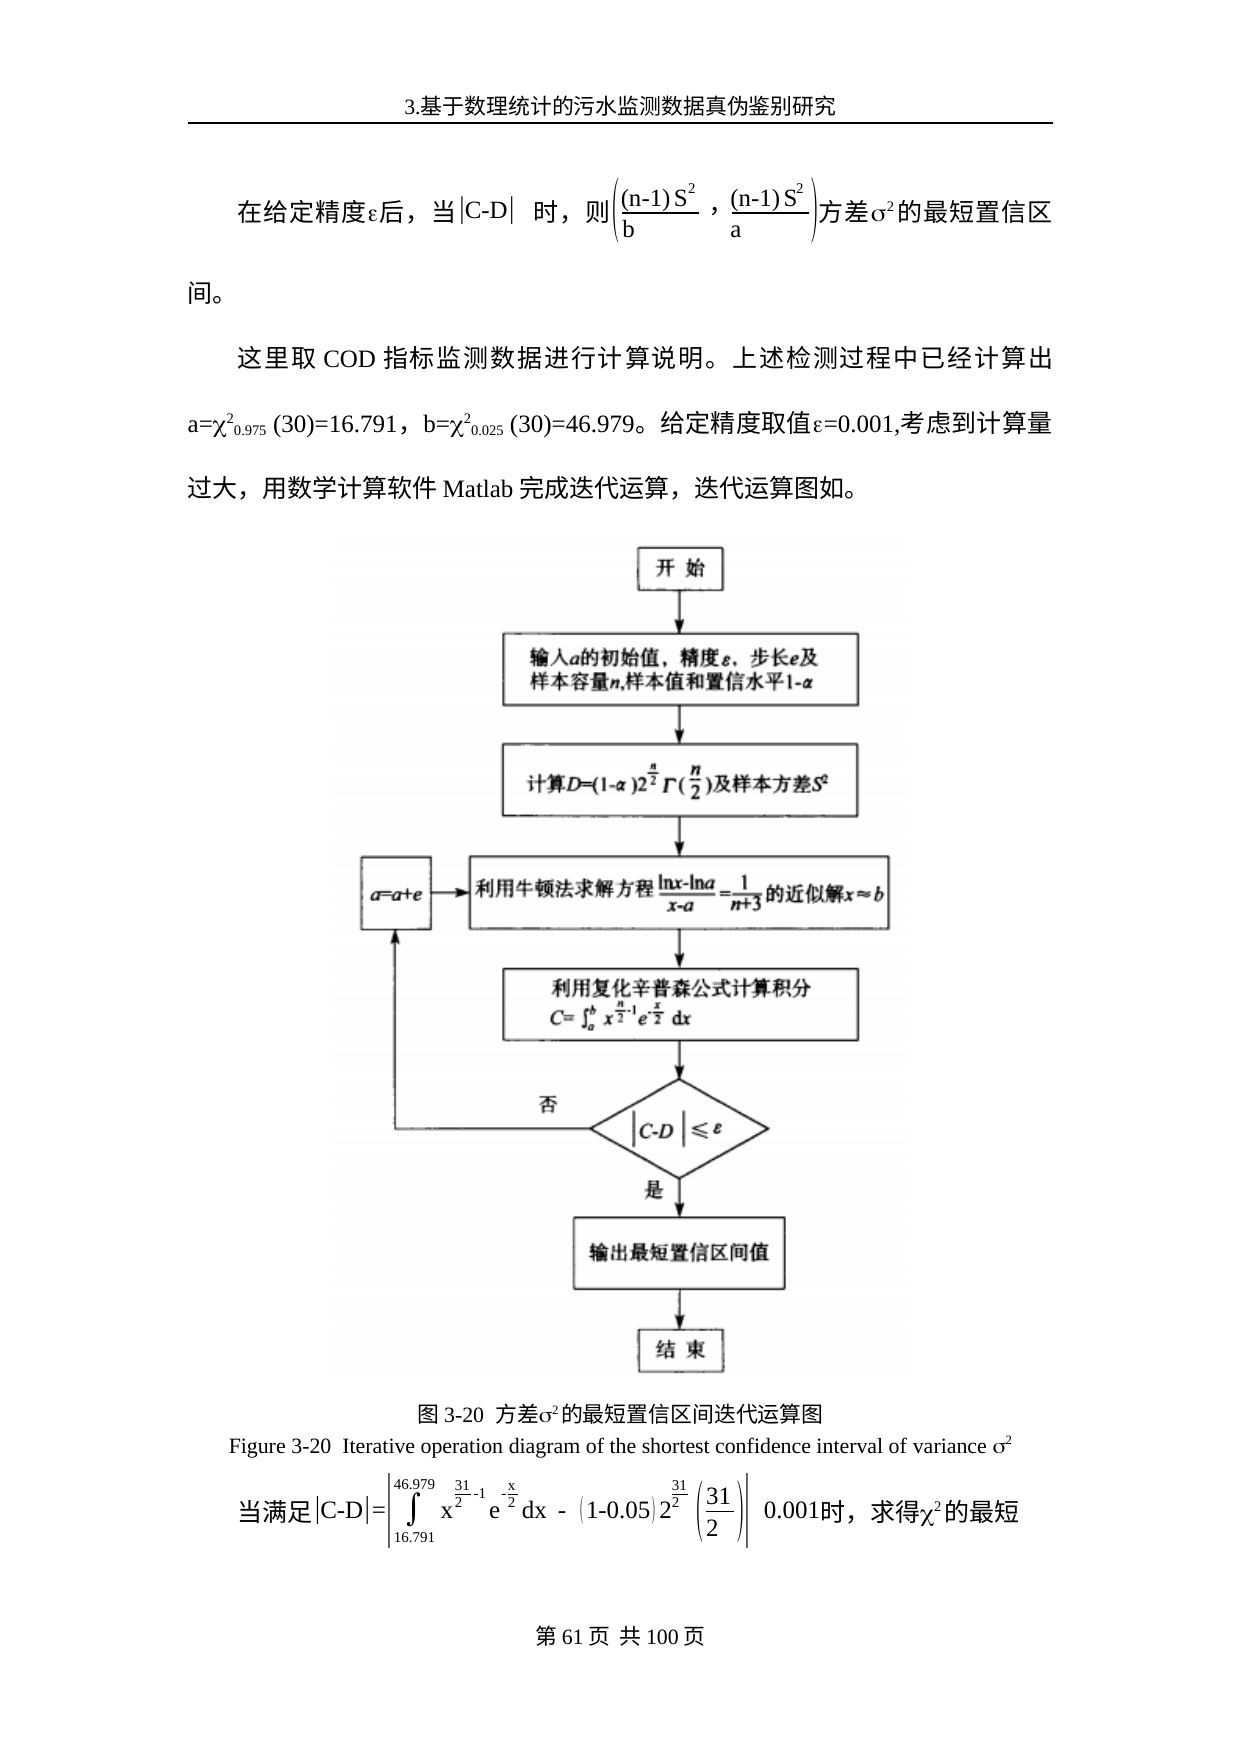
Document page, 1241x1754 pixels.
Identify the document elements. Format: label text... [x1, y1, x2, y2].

picture [332, 535, 908, 1381]
text 在给定精度后，当时，则方差2的最短置信区间。 [187, 162, 1053, 324]
text 当满足时，求得2的最短 [187, 1462, 1053, 1559]
